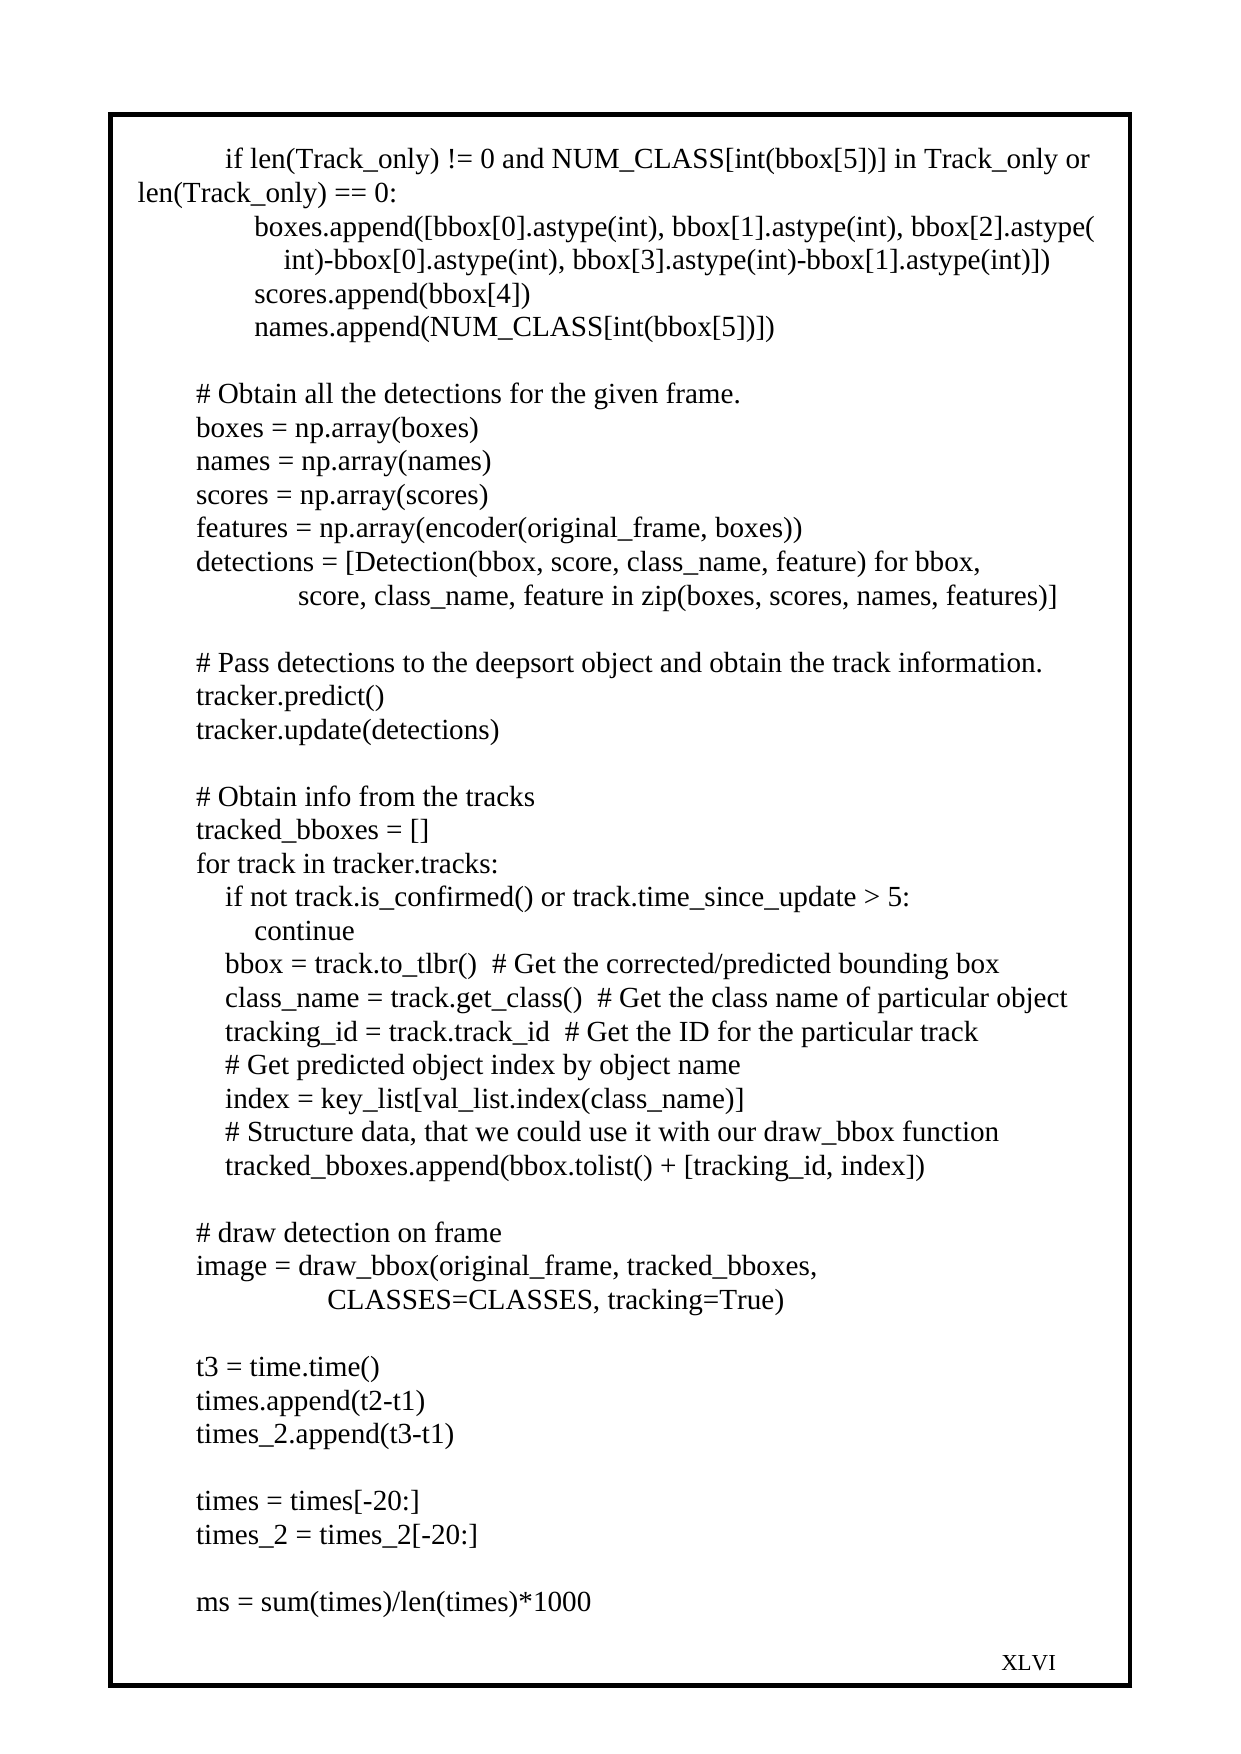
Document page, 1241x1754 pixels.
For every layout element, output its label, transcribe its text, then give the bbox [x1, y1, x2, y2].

text times.append(t2-t1) [137, 1383, 1103, 1416]
text features = np.array(encoder(original_frame, boxes)) [137, 511, 1103, 544]
text score, class_name, feature in zip(boxes, scores, names, features)] [137, 578, 1103, 611]
text names.append(NUM_CLASS[int(bbox[5])]) [137, 309, 1103, 343]
text t3 = time.time() [137, 1349, 1103, 1383]
text scores.append(bbox[4]) [137, 276, 1103, 309]
text int)-bbox[0].astype(int), bbox[3].astype(int)-bbox[1].astype(int)]) [137, 242, 1103, 276]
text # Obtain info from the tracks [137, 779, 1103, 812]
text times_2.append(t3-t1) [137, 1416, 1103, 1450]
text class_name = track.get_class() # Get the class name of particular object [137, 980, 1103, 1014]
text times_2 = times_2[-20:] [137, 1517, 1103, 1550]
text detections = [Detection(bbox, score, class_name, feature) for bbox, [137, 544, 1103, 578]
text tracker.update(detections) [137, 712, 1103, 745]
text for track in tracker.tracks: [137, 846, 1103, 879]
text boxes = np.array(boxes) [137, 410, 1103, 443]
text # Structure data, that we could use it with our draw_bbox function [137, 1114, 1103, 1148]
text continue [137, 913, 1103, 947]
text tracking_id = track.track_id # Get the ID for the particular track [137, 1014, 1103, 1047]
text scores = np.array(scores) [137, 477, 1103, 511]
text if not track.is_confirmed() or track.time_since_update > 5: [137, 879, 1103, 913]
text tracked_bboxes.append(bbox.tolist() + [tracking_id, index]) [137, 1148, 1103, 1181]
text CLASSES=CLASSES, tracking=True) [137, 1282, 1103, 1316]
text boxes.append([bbox[0].astype(int), bbox[1].astype(int), bbox[2].astype( [137, 209, 1103, 242]
text tracked_bboxes = [] [137, 812, 1103, 846]
text # draw detection on frame [137, 1215, 1103, 1248]
text bbox = track.to_tlbr() # Get the corrected/predicted bounding box [137, 947, 1103, 980]
text if len(Track_only) != 0 and NUM_CLASS[int(bbox[5])] in Track_only or len(Track_only) == 0: [137, 142, 1103, 209]
text image = draw_bbox(original_frame, tracked_bboxes, [137, 1248, 1103, 1282]
text # Obtain all the detections for the given frame. [137, 376, 1103, 410]
text # Get predicted object index by object name [137, 1047, 1103, 1081]
text tracker.predict() [137, 678, 1103, 712]
text # Pass detections to the deepsort object and obtain the track information. [137, 645, 1103, 678]
text times = times[-20:] [137, 1483, 1103, 1517]
text names = np.array(names) [137, 443, 1103, 477]
text index = key_list[val_list.index(class_name)] [137, 1081, 1103, 1114]
text ms = sum(times)/len(times)*1000 [137, 1584, 1103, 1617]
